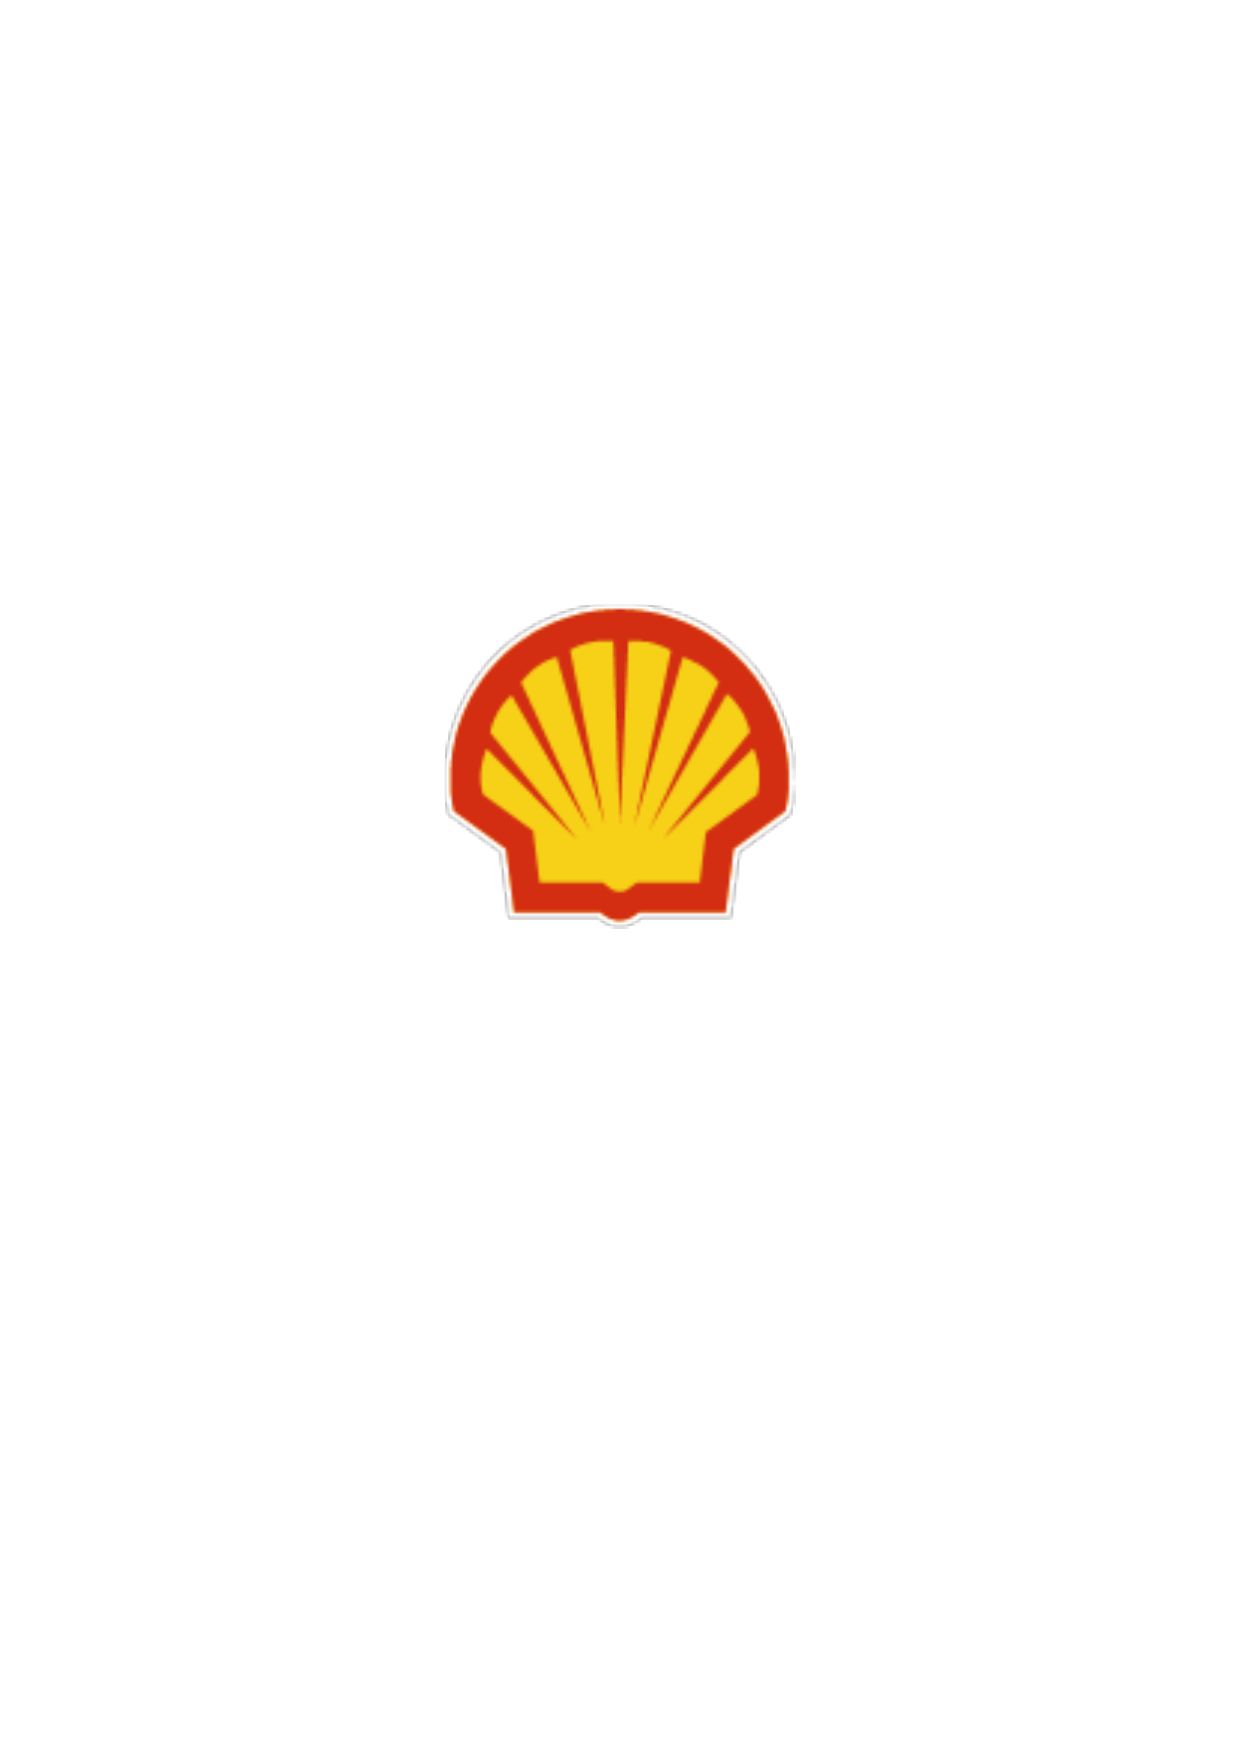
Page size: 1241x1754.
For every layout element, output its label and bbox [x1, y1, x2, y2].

picture [444, 604, 796, 929]
